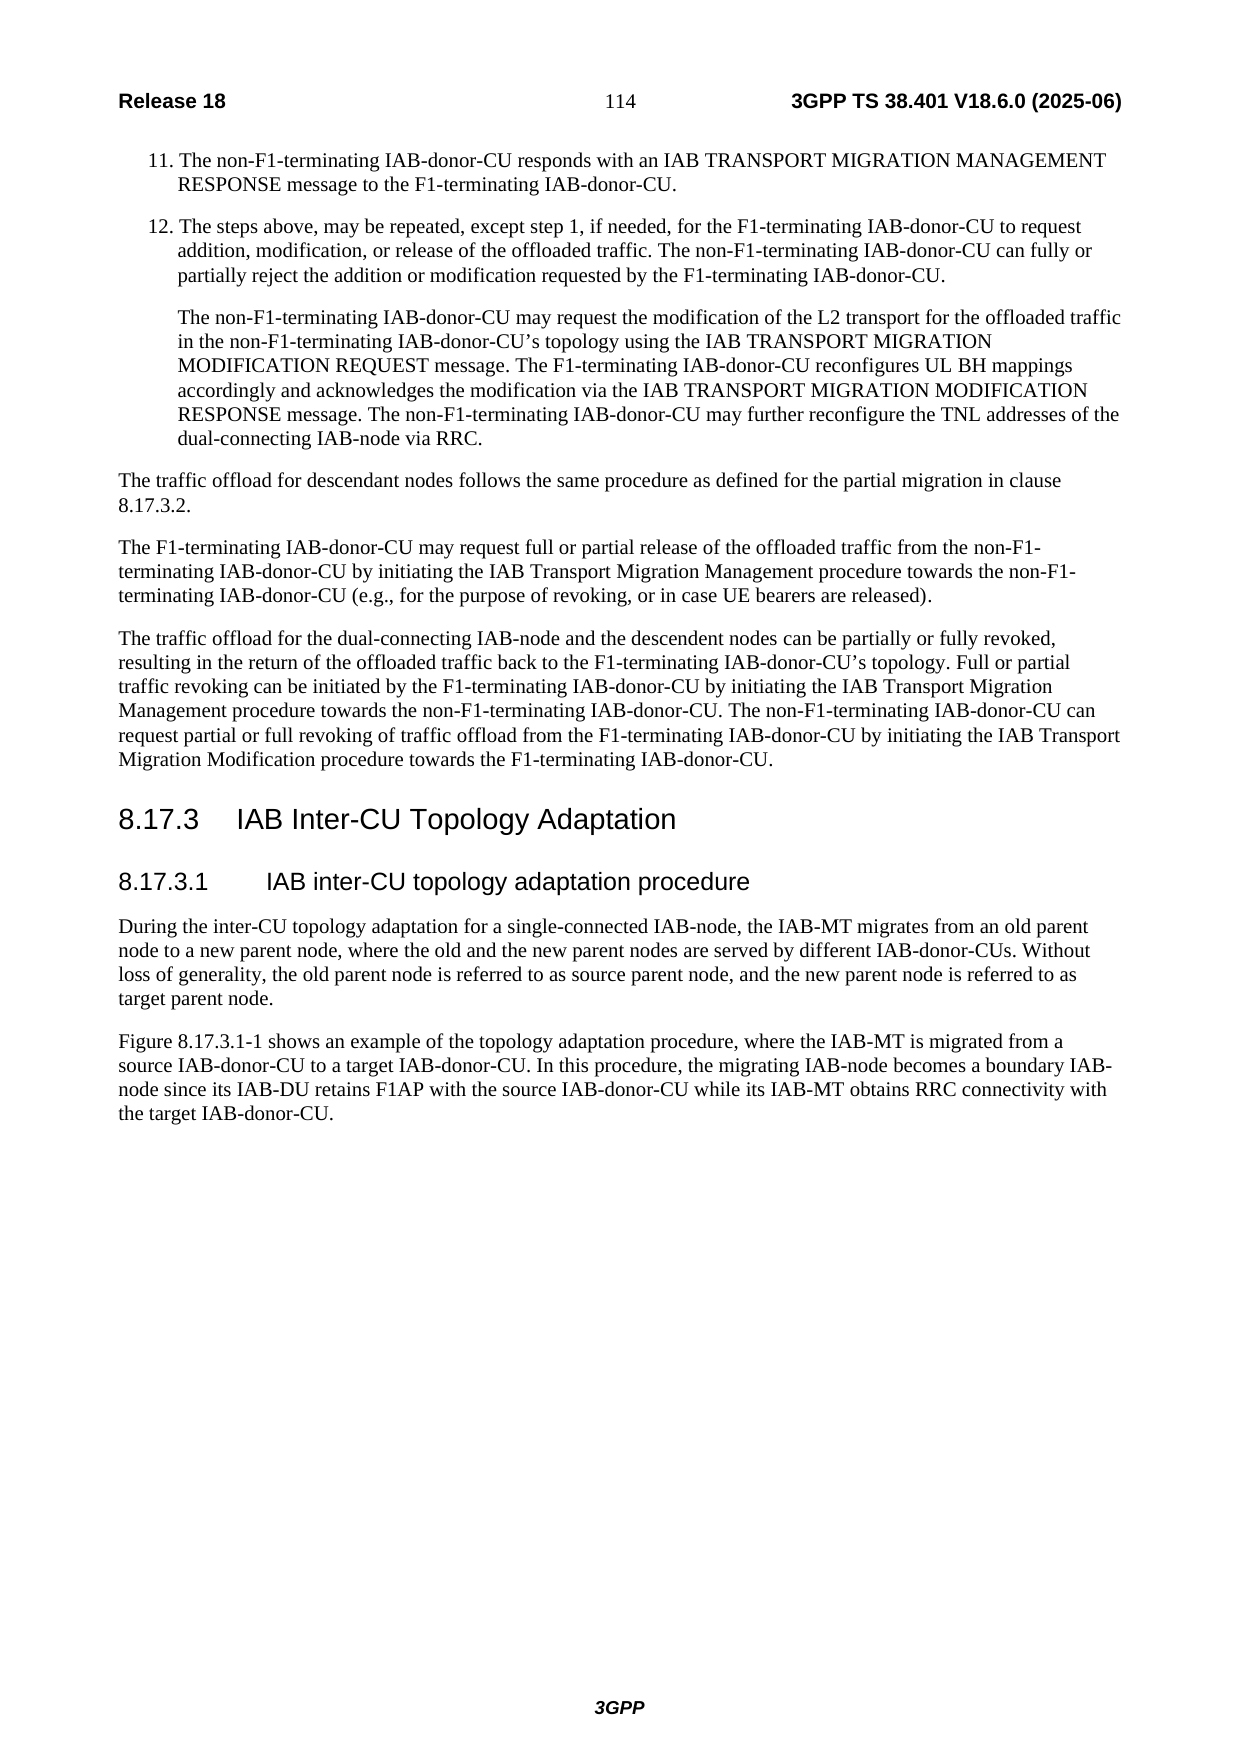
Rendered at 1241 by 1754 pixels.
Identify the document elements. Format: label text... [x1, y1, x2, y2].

text 12. The steps above, may be repeated, except step 1, if needed, for the F1-terminating IAB-donor-CU to request addition, modification, or release of the offloaded traffic. The non-F1-terminating IAB-donor-CU can fully or partially reject the addition or modification requested by the F1-terminating IAB-donor-CU. [148, 214, 1122, 287]
text 11. The non-F1-terminating IAB-donor-CU responds with an IAB TRANSPORT MIGRATION MANAGEMENT RESPONSE message to the F1-terminating IAB-donor-CU. [148, 147, 1122, 196]
text The traffic offload for descendant nodes follows the same procedure as defined for the partial migration in clause 8.17.3.2. [118, 468, 1122, 517]
text Figure 8.17.3.1-1 shows an example of the topology adaptation procedure, where the IAB-MT is migrated from a source IAB-donor-CU to a target IAB-donor-CU. In this procedure, the migrating IAB-node becomes a boundary IAB-node since its IAB-DU retains F1AP with the source IAB-donor-CU while its IAB-MT obtains RRC connectivity with the target IAB-donor-CU. [118, 1029, 1122, 1125]
text During the inter-CU topology adaptation for a single-connected IAB-node, the IAB-MT migrates from an old parent node to a new parent node, where the old and the new parent nodes are served by different IAB-donor-CUs. Without loss of generality, the old parent node is referred to as source parent node, and the new parent node is referred to as target parent node. [118, 914, 1122, 1010]
subtitle 8.17.3 IAB Inter-CU Topology Adaptation [118, 802, 1122, 835]
text The non-F1-terminating IAB-donor-CU may request the modification of the L2 transport for the offloaded traffic in the non-F1-terminating IAB-donor-CU’s topology using the IAB TRANSPORT MIGRATION MODIFICATION REQUEST message. The F1-terminating IAB-donor-CU reconfigures UL BH mappings accordingly and acknowledges the modification via the IAB TRANSPORT MIGRATION MODIFICATION RESPONSE message. The non-F1-terminating IAB-donor-CU may further reconfigure the TNL addresses of the dual-connecting IAB-node via RRC. [148, 305, 1122, 450]
subtitle 8.17.3.1 IAB inter-CU topology adaptation procedure [118, 867, 1122, 895]
text The traffic offload for the dual-connecting IAB-node and the descendent nodes can be partially or fully revoked, resulting in the return of the offloaded traffic back to the F1-terminating IAB-donor-CU’s topology. Full or partial traffic revoking can be initiated by the F1-terminating IAB-donor-CU by initiating the IAB Transport Migration Management procedure towards the non-F1-terminating IAB-donor-CU. The non-F1-terminating IAB-donor-CU can request partial or full revoking of traffic offload from the F1-terminating IAB-donor-CU by initiating the IAB Transport Migration Modification procedure towards the F1-terminating IAB-donor-CU. [118, 626, 1122, 771]
text The F1-terminating IAB-donor-CU may request full or partial release of the offloaded traffic from the non-F1-terminating IAB-donor-CU by initiating the IAB Transport Migration Management procedure towards the non-F1-terminating IAB-donor-CU (e.g., for the purpose of revoking, or in case UE bearers are released). [118, 535, 1122, 607]
